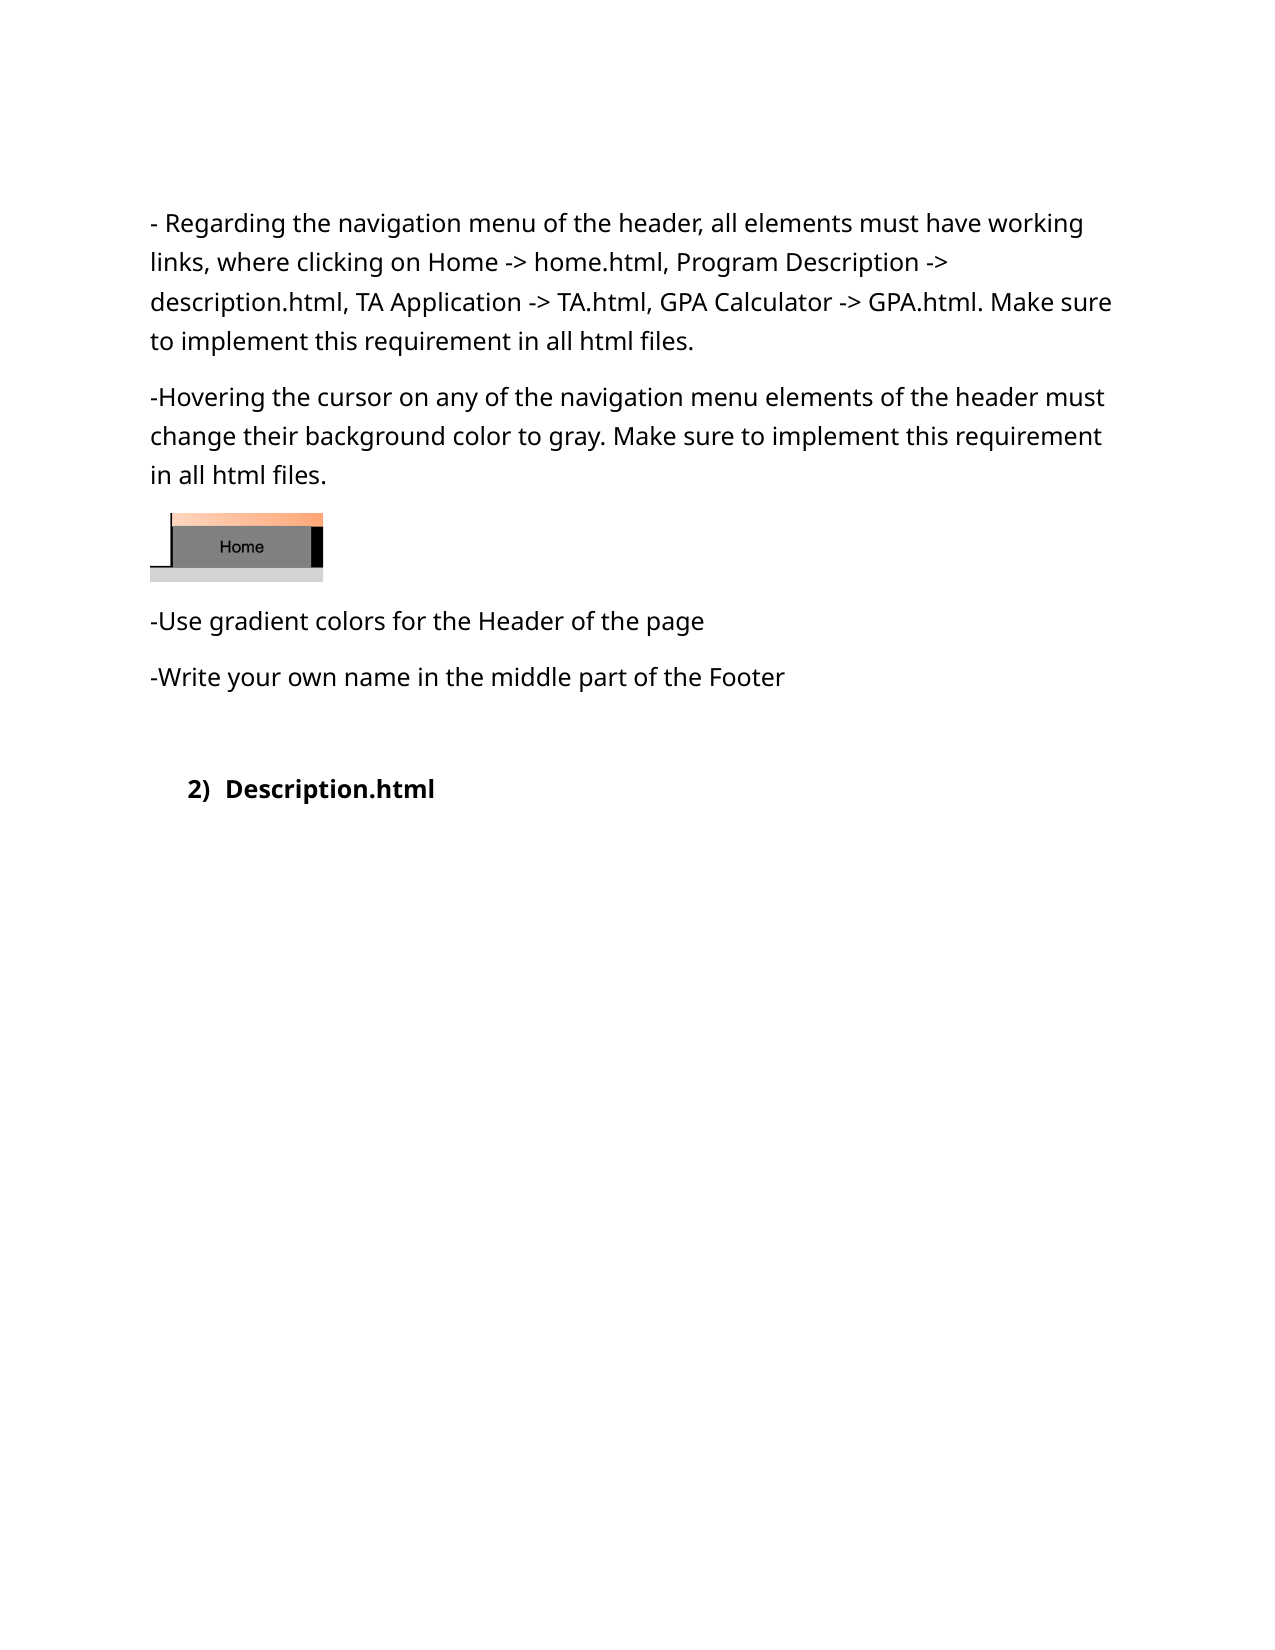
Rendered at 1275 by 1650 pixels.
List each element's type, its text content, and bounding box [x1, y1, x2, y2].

text -Use gradient colors for the Header of the page [150, 604, 1125, 638]
picture [150, 513, 324, 582]
text -Hovering the cursor on any of the navigation menu elements of the header must change their background color to gray. Make sure to implement this requirement in all html files. [150, 379, 1125, 492]
text - Regarding the navigation menu of the header, all elements must have working links, where clicking on Home -> home.html, Program Description -> description.html, TA Application -> TA.html, GPA Calculator -> GPA.html. Make sure to implement this requirement in all html files. [150, 206, 1125, 357]
list Description.html [187, 771, 1125, 805]
text -Write your own name in the middle part of the Footer [150, 660, 1125, 694]
